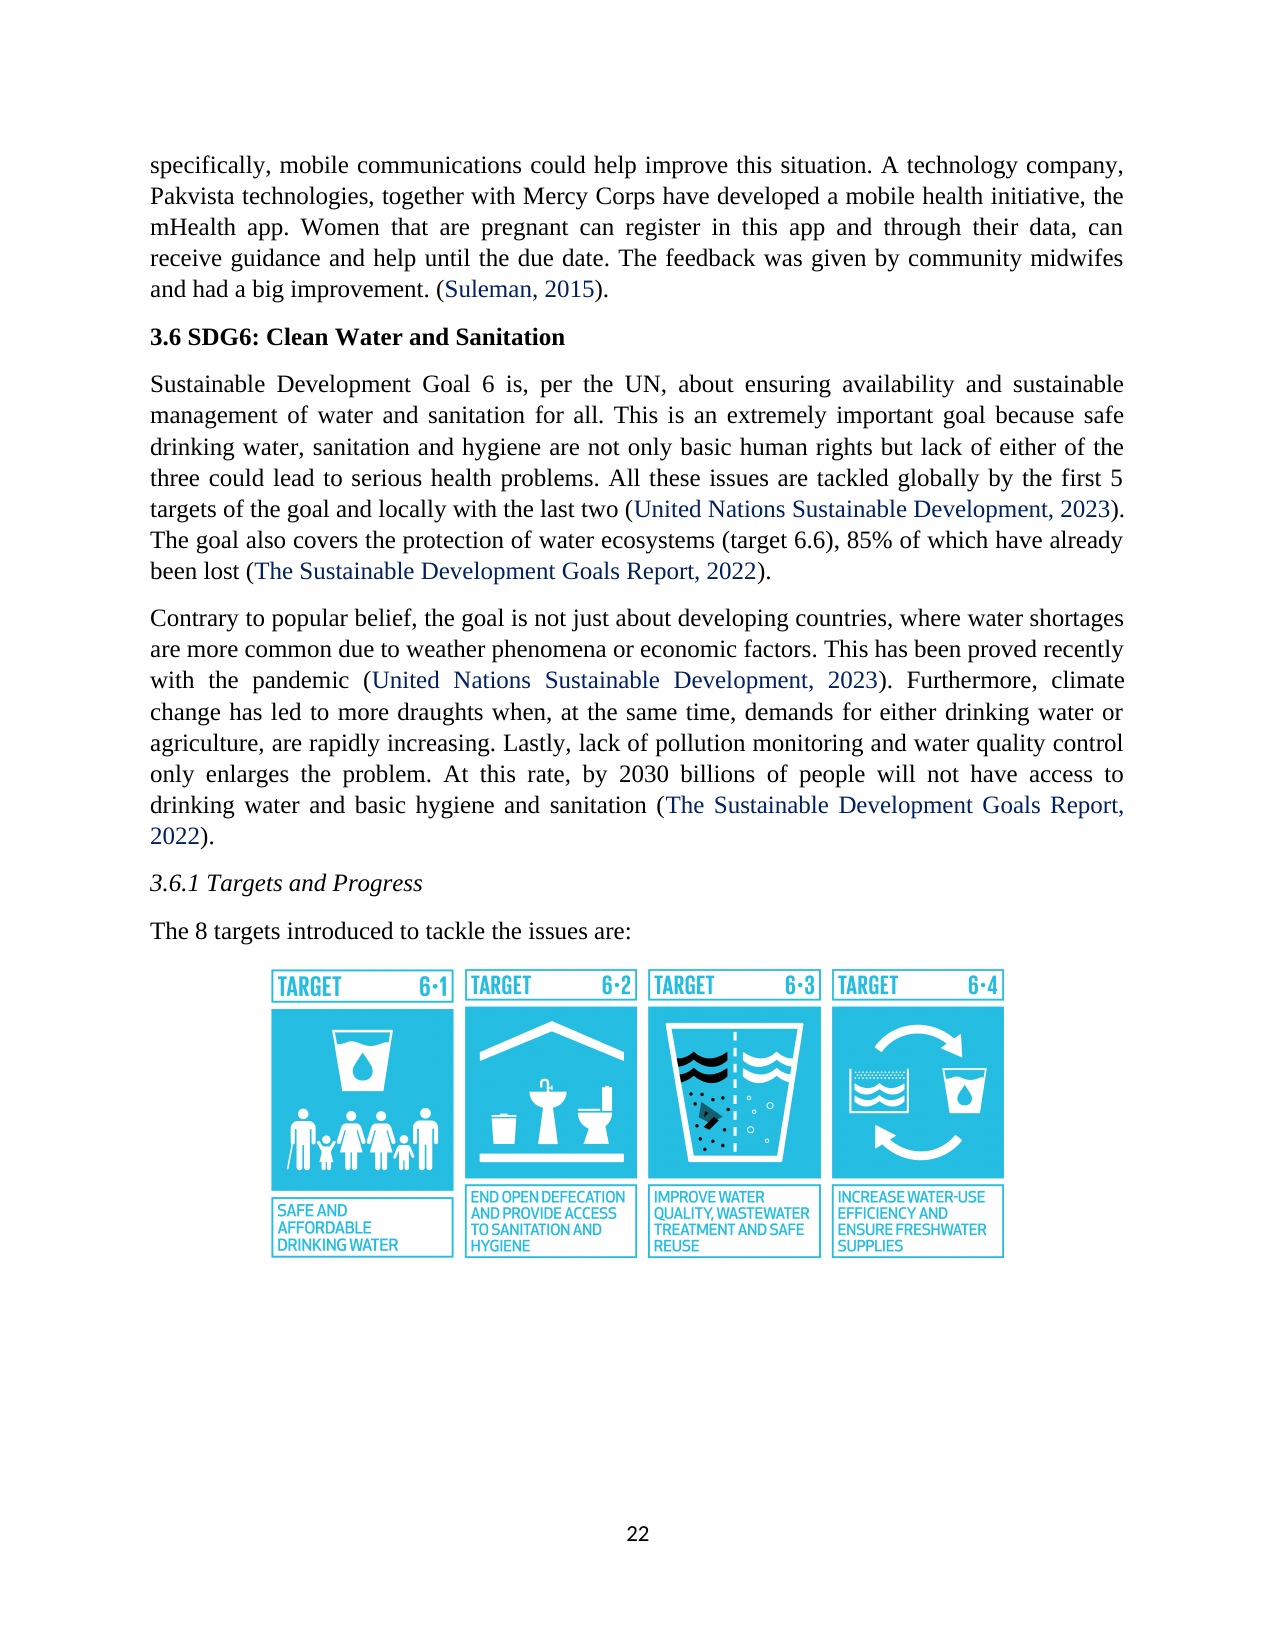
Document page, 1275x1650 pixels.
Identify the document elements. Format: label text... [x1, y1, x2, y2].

text 3.6.1 Targets and Progress [150, 868, 1125, 897]
text 3.6 SDG6: Clean Water and Sanitation [150, 322, 1125, 351]
text Sustainable Development Goal 6 is, per the UN, about ensuring availability and sustainable management of water and sanitation for all. This is an extremely important goal because safe drinking water, sanitation and hygiene are not only basic human rights but lack of either of the three could lead to serious health problems. All these issues are tackled globally by the first 5 targets of the goal and locally with the last two (United Nations Sustainable Development, 2023). The goal also covers the protection of water ecosystems (target 6.6), 85% of which have already been lost (The Sustainable Development Goals Report, 2022). [150, 369, 1125, 584]
text The 8 targets introduced to tackle the issues are: [150, 916, 1125, 945]
text Contrary to popular belief, the goal is not just about developing countries, where water shortages are more common due to weather phenomena or economic factors. This has been proved recently with the pandemic (United Nations Sustainable Development, 2023). Furthermore, climate change has led to more draughts when, at the same time, demands for either drinking water or agriculture, are rapidly increasing. Lastly, lack of pollution monitoring and water quality control only enlarges the problem. At this rate, by 2030 billions of people will not have access to drinking water and basic hygiene and sanitation (The Sustainable Development Goals Report, 2022). [150, 603, 1125, 849]
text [150, 150, 1125, 303]
picture [265, 963, 1010, 1264]
